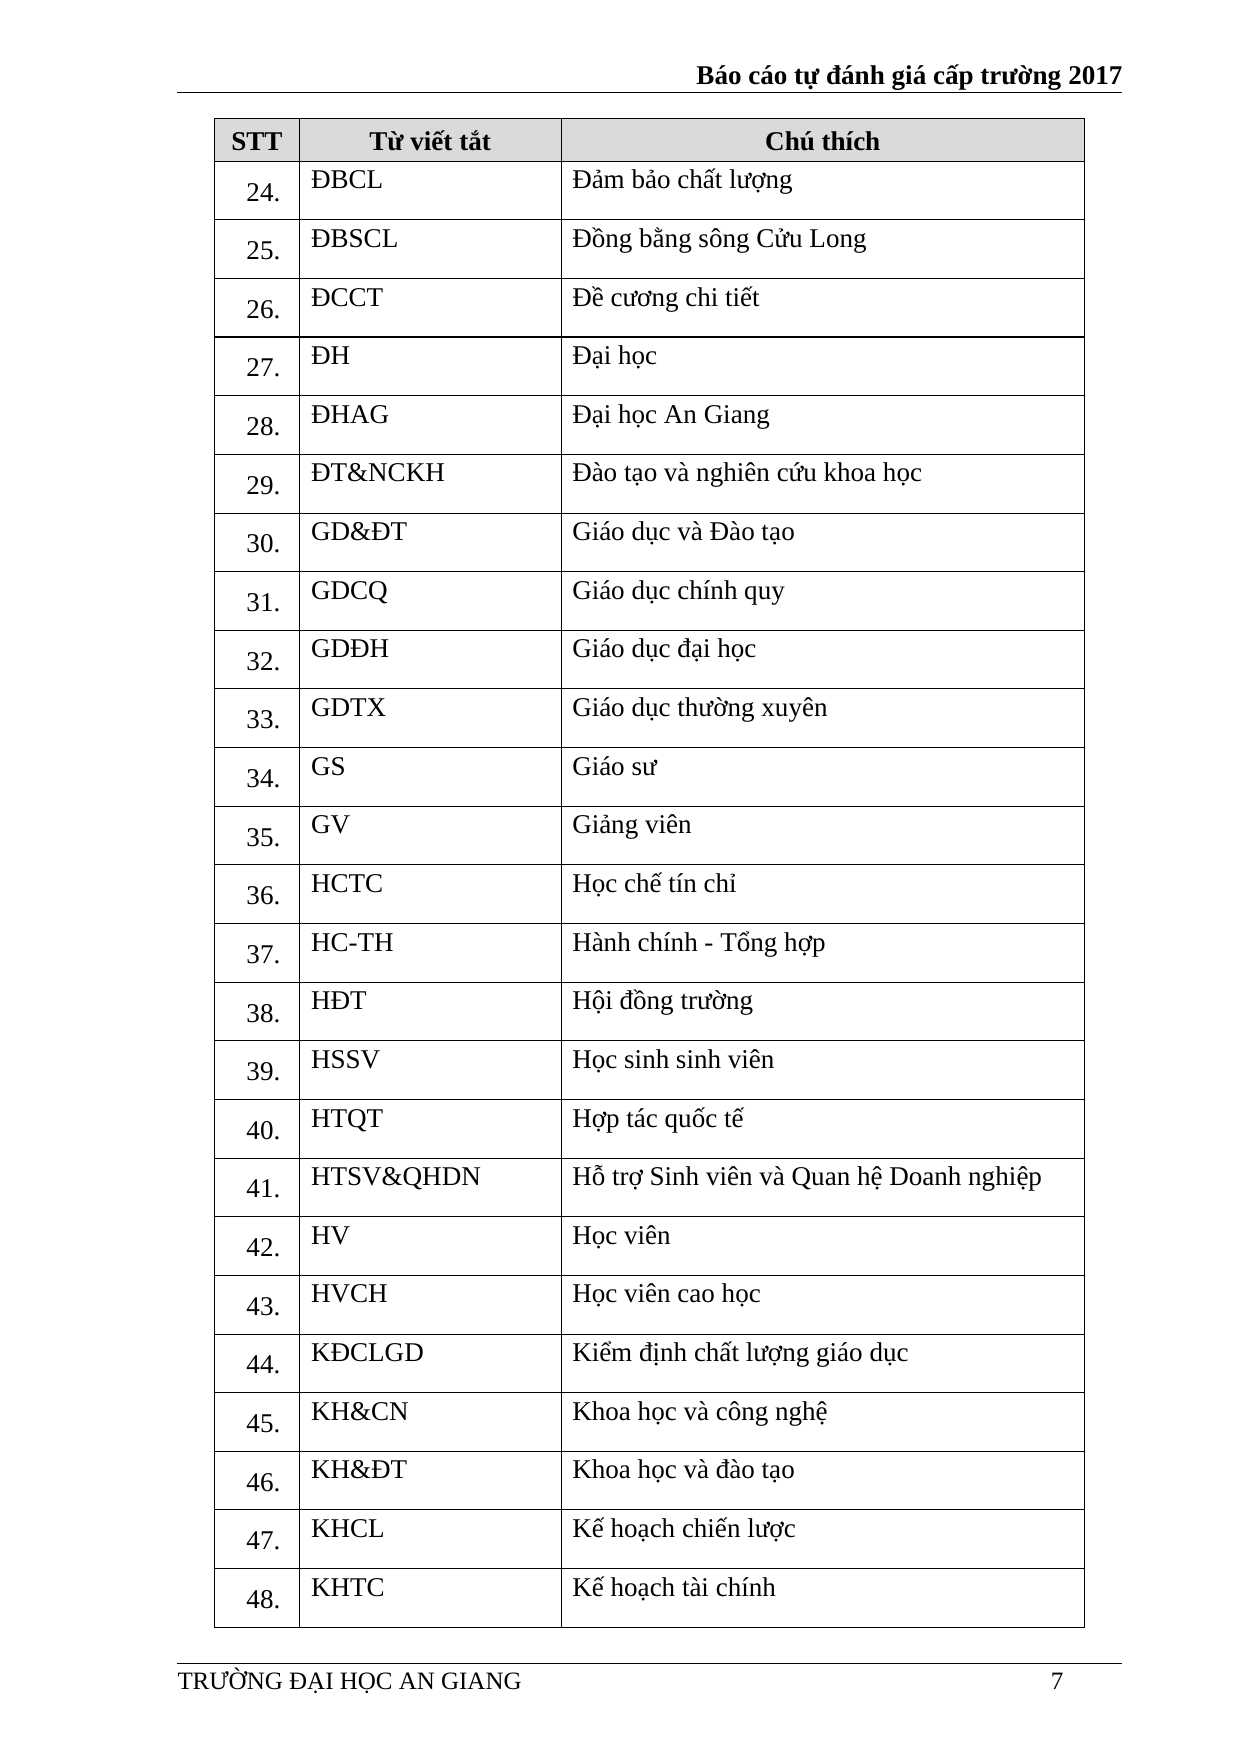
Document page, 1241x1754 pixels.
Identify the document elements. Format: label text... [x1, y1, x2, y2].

table_cell [215, 514, 299, 571]
table_header Từ viết tắt [300, 119, 561, 161]
table_cell HTQT [300, 1100, 561, 1157]
table_cell Hội đồng trường [562, 983, 1084, 1040]
table_cell HCTC [300, 865, 561, 923]
table_cell ĐBCL [300, 162, 561, 219]
table_cell HV [300, 1217, 561, 1275]
table_cell Học chế tín chỉ [562, 865, 1084, 923]
table_cell KH&CN [300, 1393, 561, 1451]
table_cell Đại học [562, 338, 1084, 395]
table_cell [215, 1041, 299, 1099]
table_cell [215, 279, 299, 336]
table_cell Kế hoạch chiến lược [562, 1510, 1084, 1568]
table_cell GDTX [300, 689, 561, 747]
table_cell Khoa học và công nghệ [562, 1393, 1084, 1451]
table_cell Giáo dục chính quy [562, 572, 1084, 630]
table_cell Giảng viên [562, 807, 1084, 864]
table_cell Học viên [562, 1217, 1084, 1275]
table_cell [215, 924, 299, 982]
table_cell [215, 396, 299, 454]
table_cell [215, 807, 299, 864]
table_cell ĐCCT [300, 279, 561, 336]
table_cell Khoa học và đào tạo [562, 1452, 1084, 1509]
table_cell Kế hoạch tài chính [562, 1569, 1084, 1627]
table_cell Giáo sư [562, 748, 1084, 806]
table_cell Giáo dục và Đào tạo [562, 514, 1084, 571]
table_cell [215, 689, 299, 747]
table_cell [215, 1393, 299, 1451]
table_cell [215, 631, 299, 688]
table_cell Đồng bằng sông Cửu Long [562, 220, 1084, 278]
table_cell [215, 1569, 299, 1627]
table_cell Hành chính - Tổng hợp [562, 924, 1084, 982]
table_cell [215, 572, 299, 630]
table_cell [215, 1510, 299, 1568]
table_cell [215, 162, 299, 219]
table_cell KHTC [300, 1569, 561, 1627]
table_cell [215, 1159, 299, 1216]
table_cell ĐT&NCKH [300, 455, 561, 512]
table_cell ĐBSCL [300, 220, 561, 278]
table_cell GS [300, 748, 561, 806]
table_cell [215, 748, 299, 806]
table_cell HTSV&QHDN [300, 1159, 561, 1216]
table_cell [215, 1217, 299, 1275]
table_header Chú thích [562, 119, 1084, 161]
table_cell Giáo dục đại học [562, 631, 1084, 688]
table_cell Học viên cao học [562, 1276, 1084, 1333]
table_cell [215, 1452, 299, 1509]
table_cell GDCQ [300, 572, 561, 630]
table_cell Giáo dục thường xuyên [562, 689, 1084, 747]
table_cell [215, 1276, 299, 1333]
table_cell KHCL [300, 1510, 561, 1568]
table_cell Đảm bảo chất lượng [562, 162, 1084, 219]
table_cell GD&ĐT [300, 514, 561, 571]
table_cell Hợp tác quốc tế [562, 1100, 1084, 1157]
table_cell Đào tạo và nghiên cứu khoa học [562, 455, 1084, 512]
table_cell KĐCLGD [300, 1335, 561, 1392]
table_cell Kiểm định chất lượng giáo dục [562, 1335, 1084, 1392]
table_cell HSSV [300, 1041, 561, 1099]
table_cell GV [300, 807, 561, 864]
table_cell ĐHAG [300, 396, 561, 454]
table_cell Đề cương chi tiết [562, 279, 1084, 336]
table_cell KH&ĐT [300, 1452, 561, 1509]
table_cell GDĐH [300, 631, 561, 688]
table_cell HĐT [300, 983, 561, 1040]
table_cell ĐH [300, 338, 561, 395]
table_cell [215, 455, 299, 512]
table_cell Học sinh sinh viên [562, 1041, 1084, 1099]
table_cell [215, 1335, 299, 1392]
table_cell HC-TH [300, 924, 561, 982]
table_cell [215, 338, 299, 395]
table_cell HVCH [300, 1276, 561, 1333]
table_cell Đại học An Giang [562, 396, 1084, 454]
table_cell [215, 1100, 299, 1157]
table_cell [215, 220, 299, 278]
table_cell Hỗ trợ Sinh viên và Quan hệ Doanh nghiệp [562, 1159, 1084, 1216]
table_cell [215, 983, 299, 1040]
table_cell [215, 865, 299, 923]
table_header STT [215, 119, 299, 161]
